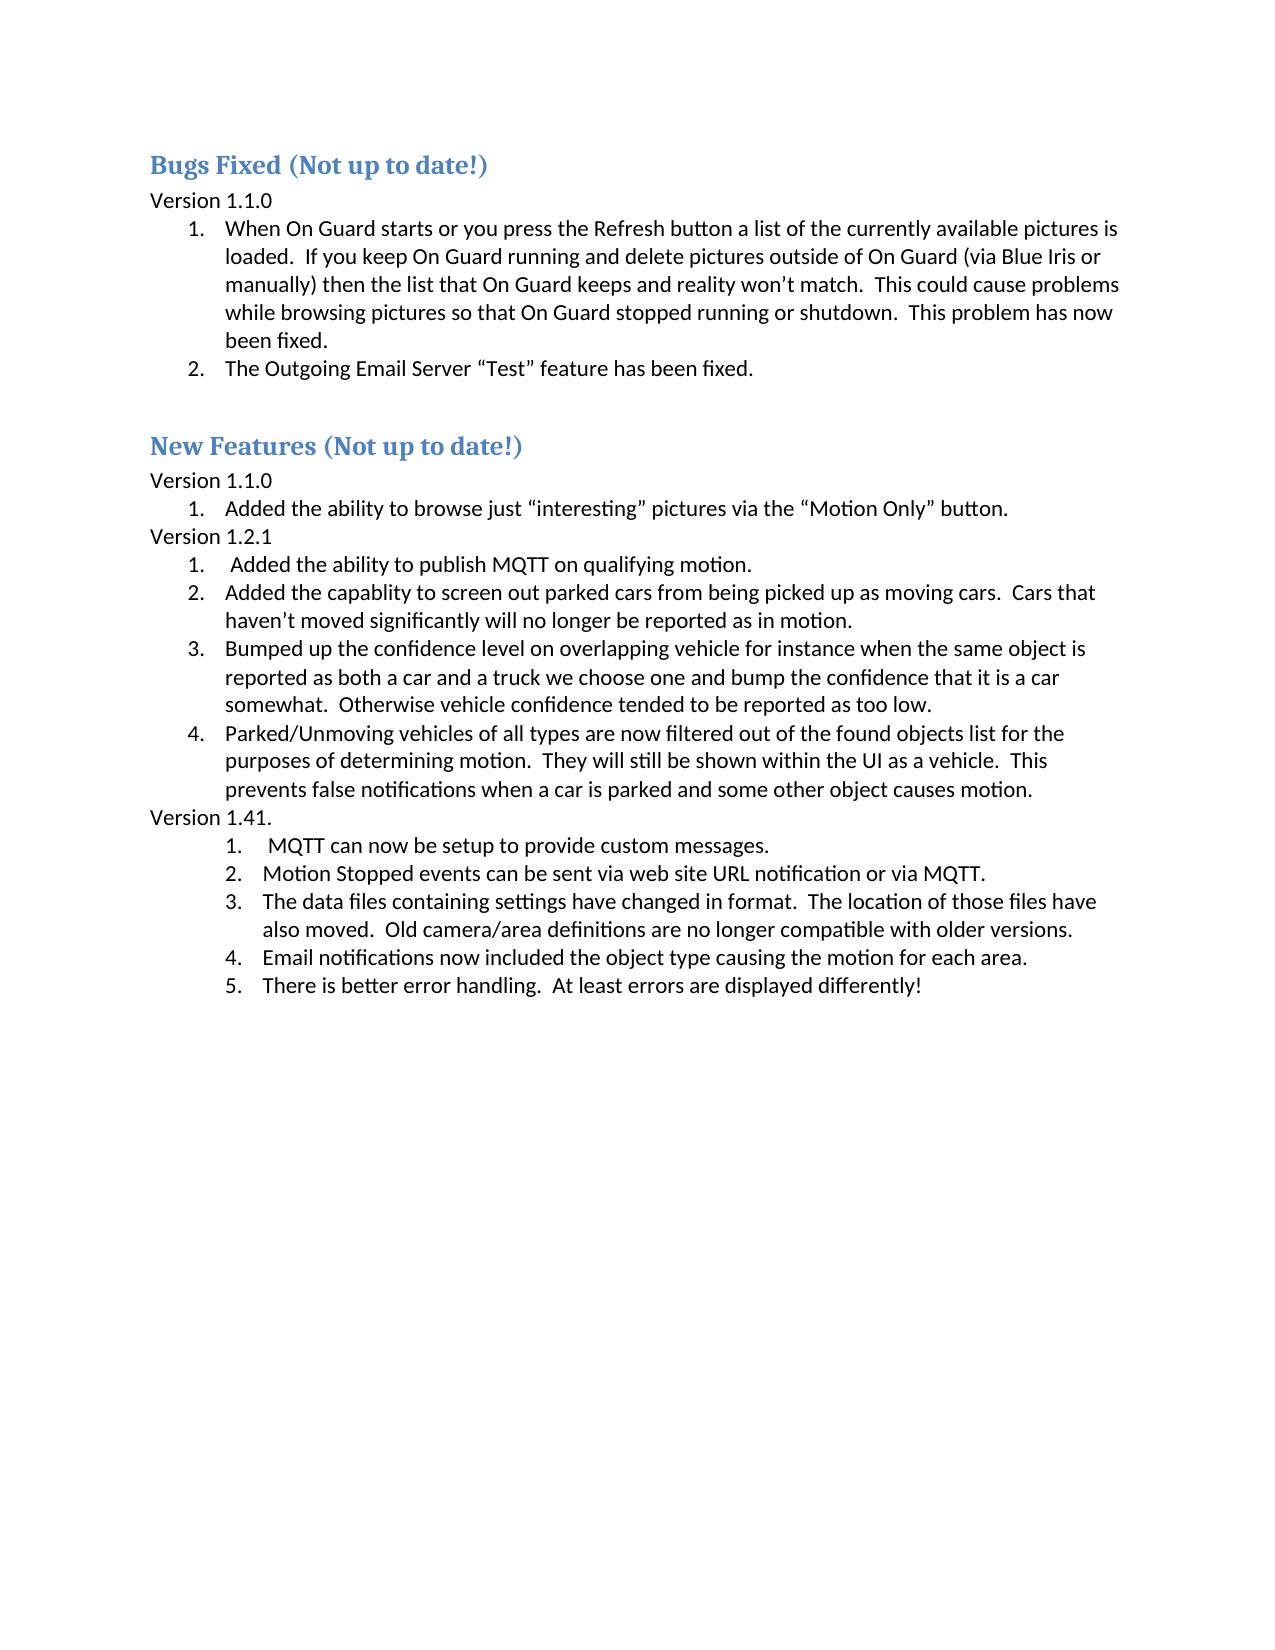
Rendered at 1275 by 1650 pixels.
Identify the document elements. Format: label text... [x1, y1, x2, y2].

text Version 1.1.0 [150, 186, 1125, 214]
subtitle New Features (Not up to date!) [150, 431, 1125, 462]
list Email notifications now included the object type causing the motion for each area. [225, 943, 1125, 971]
list Parked/Unmoving vehicles of all types are now filtered out of the found objects list for the purposes of determining motion. They will still be shown within the UI as a vehicle. This prevents false notifications when a car is parked and some other object causes motion. [187, 719, 1125, 803]
list When On Guard starts or you press the Refresh button a list of the currently available pictures is loaded. If you keep On Guard running and delete pictures outside of On Guard (via Blue Iris or manually) then the list that On Guard keeps and reality won’t match. This could cause problems while browsing pictures so that On Guard stopped running or shutdown. This problem has now been fixed. [187, 214, 1125, 354]
list Added the ability to browse just “interesting” pictures via the “Motion Only” button. [187, 494, 1125, 522]
list Bumped up the confidence level on overlapping vehicle for instance when the same object is reported as both a car and a truck we choose one and bump the confidence that it is a car somewhat. Otherwise vehicle confidence tended to be reported as too low. [187, 634, 1125, 719]
list Added the capablity to screen out parked cars from being picked up as moving cars. Cars that haven’t moved significantly will no longer be reported as in motion. [187, 578, 1125, 634]
text Version 1.41. [150, 803, 1125, 831]
list Motion Stopped events can be sent via web site URL notification or via MQTT. [225, 859, 1125, 887]
subtitle Bugs Fixed (Not up to date!) [150, 150, 1125, 181]
text Version 1.2.1 [150, 522, 1125, 551]
list Added the ability to publish MQTT on qualifying motion. [187, 551, 1125, 578]
text Version 1.1.0 [150, 466, 1125, 494]
list MQTT can now be setup to provide custom messages. [225, 831, 1125, 859]
list There is better error handling. At least errors are displayed differently! [225, 971, 1125, 999]
list The data files containing settings have changed in format. The location of those files have also moved. Old camera/area definitions are no longer compatible with older versions. [225, 887, 1125, 943]
list The Outgoing Email Server “Test” feature has been fixed. [187, 354, 1125, 382]
